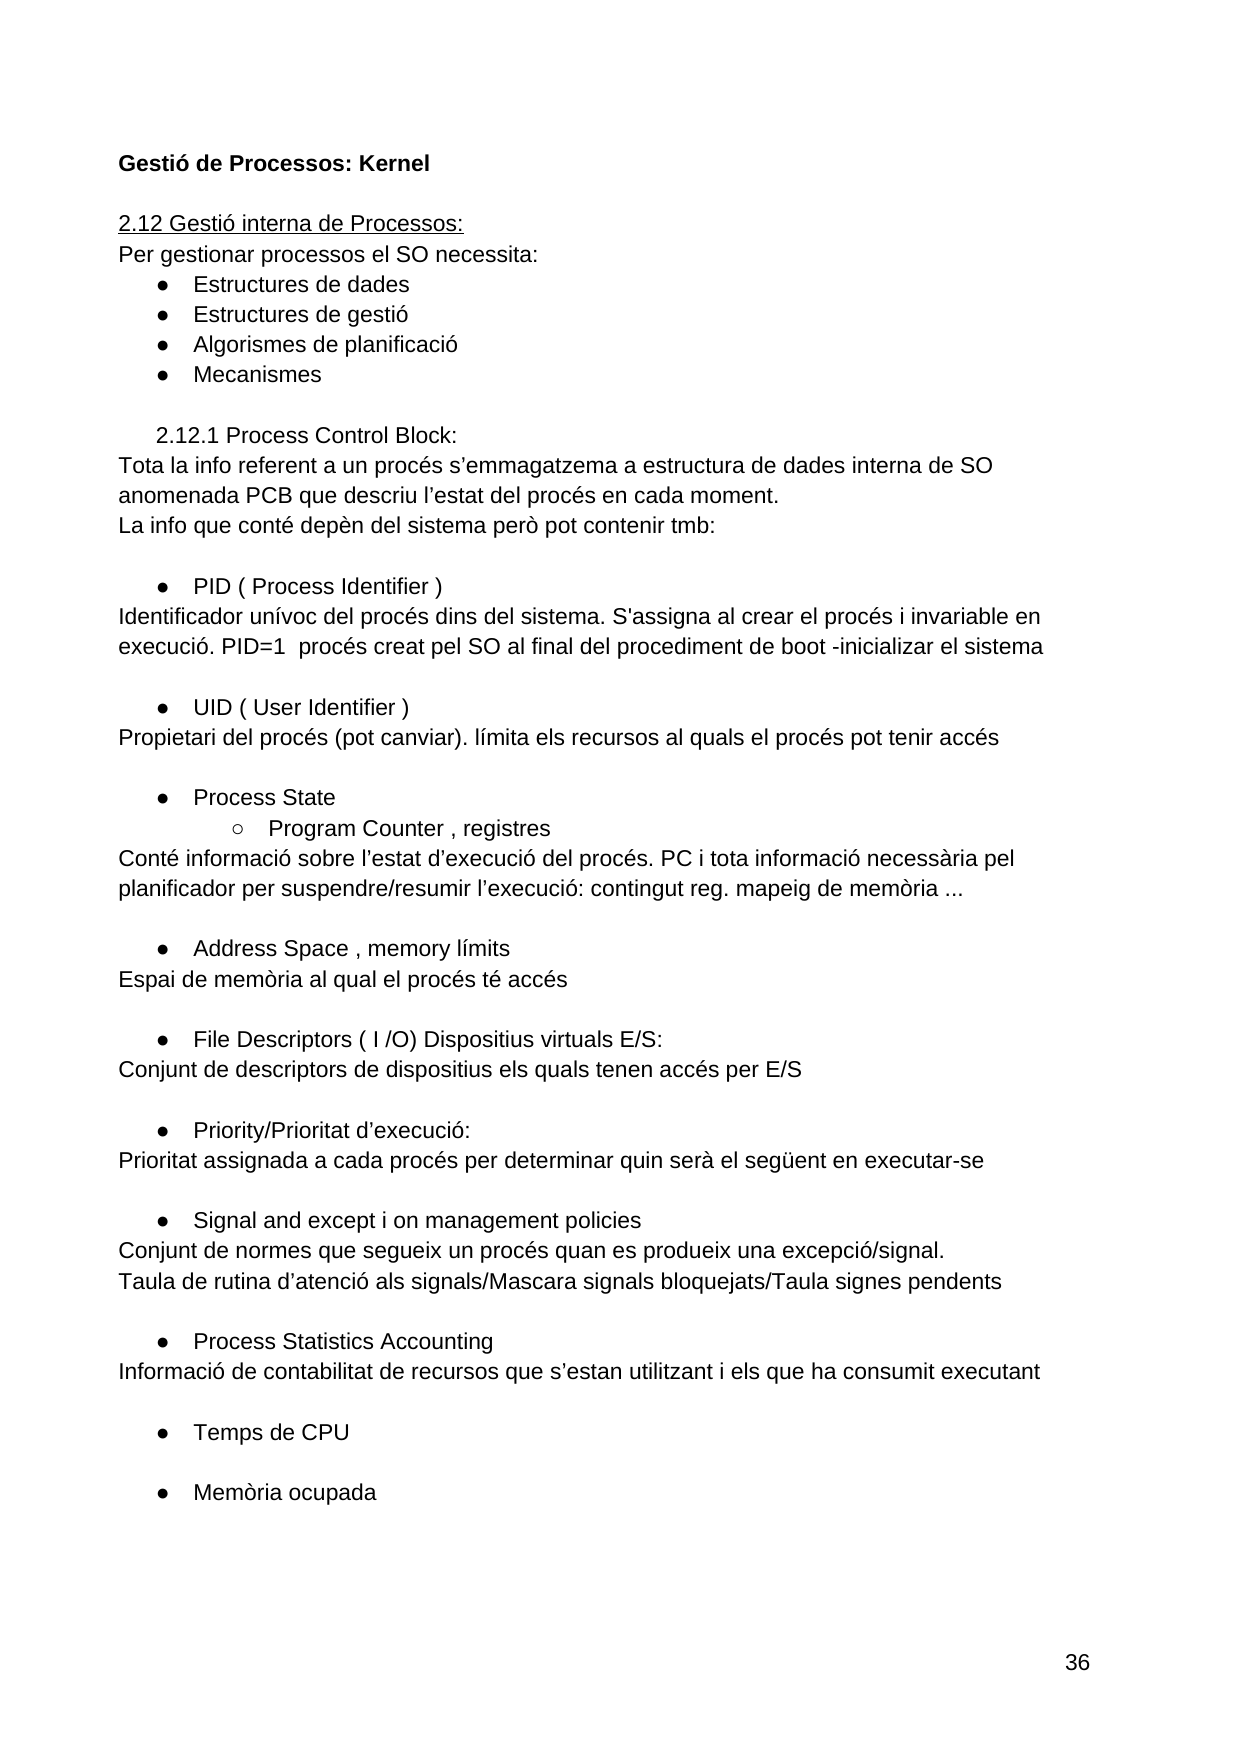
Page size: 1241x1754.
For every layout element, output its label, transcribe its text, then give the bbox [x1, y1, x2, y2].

list Estructures de dades [156, 271, 1090, 297]
list Memòria ocupada [156, 1479, 1090, 1506]
text Informació de contabilitat de recursos que s’estan utilitzant i els que ha consumit executant [118, 1358, 1090, 1385]
list File Descriptors ( I /O) Dispositius virtuals E/S: [156, 1026, 1090, 1052]
list Program Counter , registres [231, 814, 1090, 841]
list Signal and except i on management policies [156, 1207, 1090, 1234]
text Taula de rutina d’atenció als signals/Mascara signals bloquejats/Taula signes pendents [118, 1268, 1090, 1294]
text Identificador unívoc del procés dins del sistema. S'assigna al crear el procés i invariable en execució. PID=1 procés creat pel SO al final del procediment de boot -inicializar el sistema [118, 603, 1090, 660]
text Prioritat assignada a cada procés per determinar quin serà el següent en executar-se [118, 1147, 1090, 1173]
list Temps de CPU [156, 1419, 1090, 1445]
subtitle 2.12.1 Process Control Block: [156, 422, 1090, 448]
text Conté informació sobre l’estat d’execució del procés. PC i tota informació necessària pel planificador per suspendre/resumir l’execució: contingut reg. mapeig de memòria ... [118, 845, 1090, 901]
list Estructures de gestió [156, 301, 1090, 327]
subtitle Gestió de Processos: Kernel [118, 150, 1090, 176]
text Propietari del procés (pot canviar). límita els recursos al quals el procés pot tenir accés [118, 724, 1090, 750]
text Espai de memòria al qual el procés té accés [118, 966, 1090, 992]
list Address Space , memory límits [156, 935, 1090, 962]
list Process State [156, 784, 1090, 811]
list Mecanismes [156, 361, 1090, 388]
text Per gestionar processos el SO necessita: [118, 241, 1090, 267]
text Conjunt de normes que segueix un procés quan es produeix una excepció/signal. [118, 1237, 1090, 1264]
text Conjunt de descriptors de dispositius els quals tenen accés per E/S [118, 1056, 1090, 1083]
list UID ( User Identifier ) [156, 694, 1090, 720]
subtitle 2.12 Gestió interna de Processos: [118, 210, 1090, 237]
text Tota la info referent a un procés s’emmagatzema a estructura de dades interna de SO anomenada PCB que descriu l’estat del procés en cada moment. [118, 452, 1090, 509]
list Algorismes de planificació [156, 331, 1090, 358]
list Process Statistics Accounting [156, 1328, 1090, 1354]
list Priority/Prioritat d’execució: [156, 1117, 1090, 1143]
text La info que conté depèn del sistema però pot contenir tmb: [118, 512, 1090, 539]
list PID ( Process Identifier ) [156, 573, 1090, 599]
